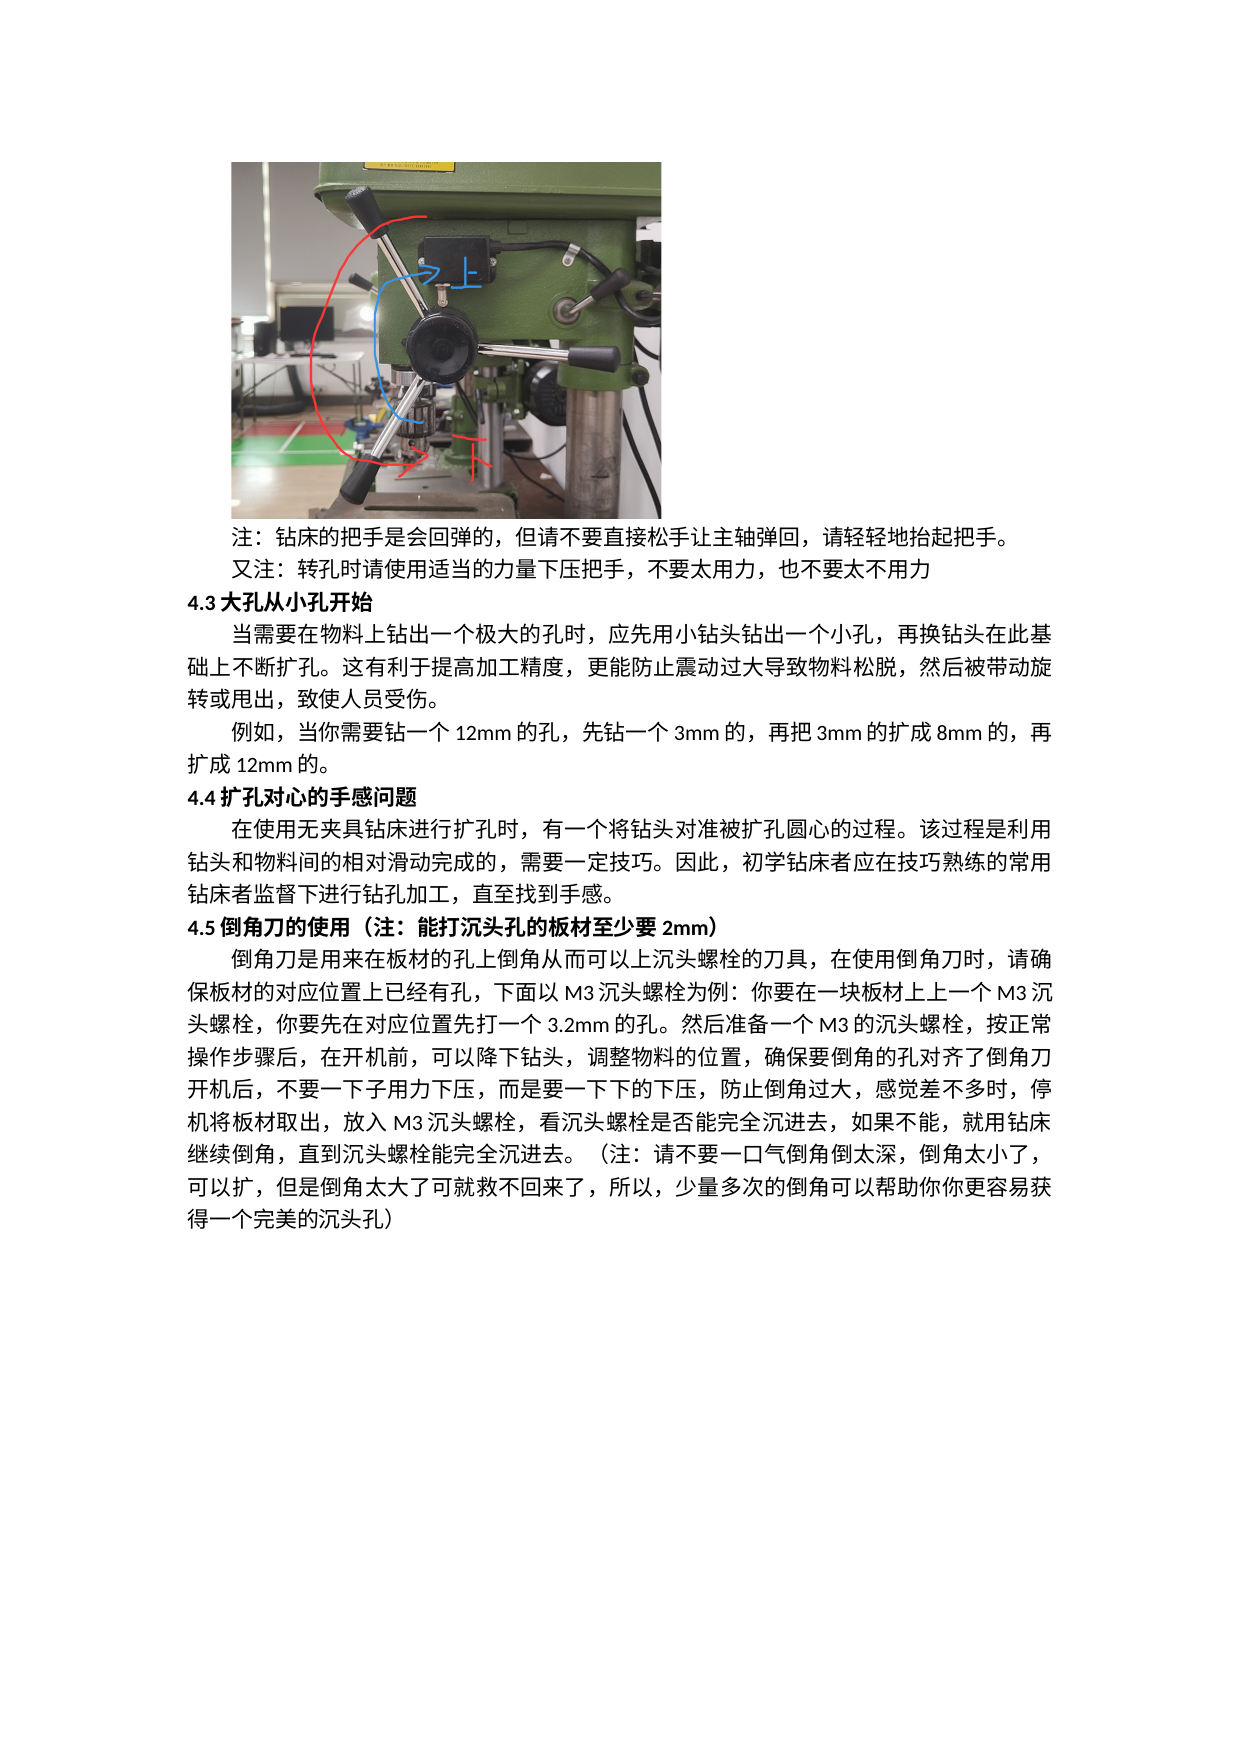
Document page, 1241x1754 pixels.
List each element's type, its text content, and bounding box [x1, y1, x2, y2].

list 注：钻床的把手是会回弹的，但请不要直接松手让主轴弹回，请轻轻地抬起把手。 [187, 519, 1053, 552]
list 在使用无夹具钻床进行扩孔时，有一个将钻头对准被扩孔圆心的过程。该过程是利用钻头和物料间的相对滑动完成的，需要一定技巧。因此，初学钻床者应在技巧熟练的常用钻床者监督下进行钻孔加工，直至找到手感。 [187, 812, 1053, 909]
list 又注：转孔时请使用适当的力量下压把手，不要太用力，也不要太不用力 [187, 552, 1053, 584]
list 4.5倒角刀的使用（注：能打沉头孔的板材至少要2mm） [187, 909, 1053, 942]
list 例如，当你需要钻一个12mm的孔，先钻一个3mm的，再把3mm的扩成8mm的，再扩成12mm的。 [187, 714, 1053, 779]
list 当需要在物料上钻出一个极大的孔时，应先用小钻头钻出一个小孔，再换钻头在此基础上不断扩孔。这有利于提高加工精度，更能防止震动过大导致物料松脱，然后被带动旋转或甩出，致使人员受伤。 [187, 617, 1053, 714]
list 4.3大孔从小孔开始 [187, 584, 1053, 617]
list 倒角刀是用来在板材的孔上倒角从而可以上沉头螺栓的刀具，在使用倒角刀时，请确保板材的对应位置上已经有孔，下面以M3沉头螺栓为例：你要在一块板材上上一个M3沉头螺栓，你要先在对应位置先打一个3.2mm的孔。然后准备一个M3的沉头螺栓，按正常操作步骤后，在开机前，可以降下钻头，调整物料的位置，确保要倒角的孔对齐了倒角刀。开机后，不要一下子用力下压，而是要一下下的下压，防止倒角过大，感觉差不多时，停机将板材取出，放入M3沉头螺栓，看沉头螺栓是否能完全沉进去，如果不能，就用钻床继续倒角，直到沉头螺栓能完全沉进去。（注：请不要一口气倒角倒太深，倒角太小了，可以扩，但是倒角太大了可就救不回来了，所以，少量多次的倒角可以帮助你你更容易获得一个完美的沉头孔） [187, 942, 1053, 1234]
picture [231, 162, 662, 519]
list 4.4扩孔对心的手感问题 [187, 779, 1053, 812]
